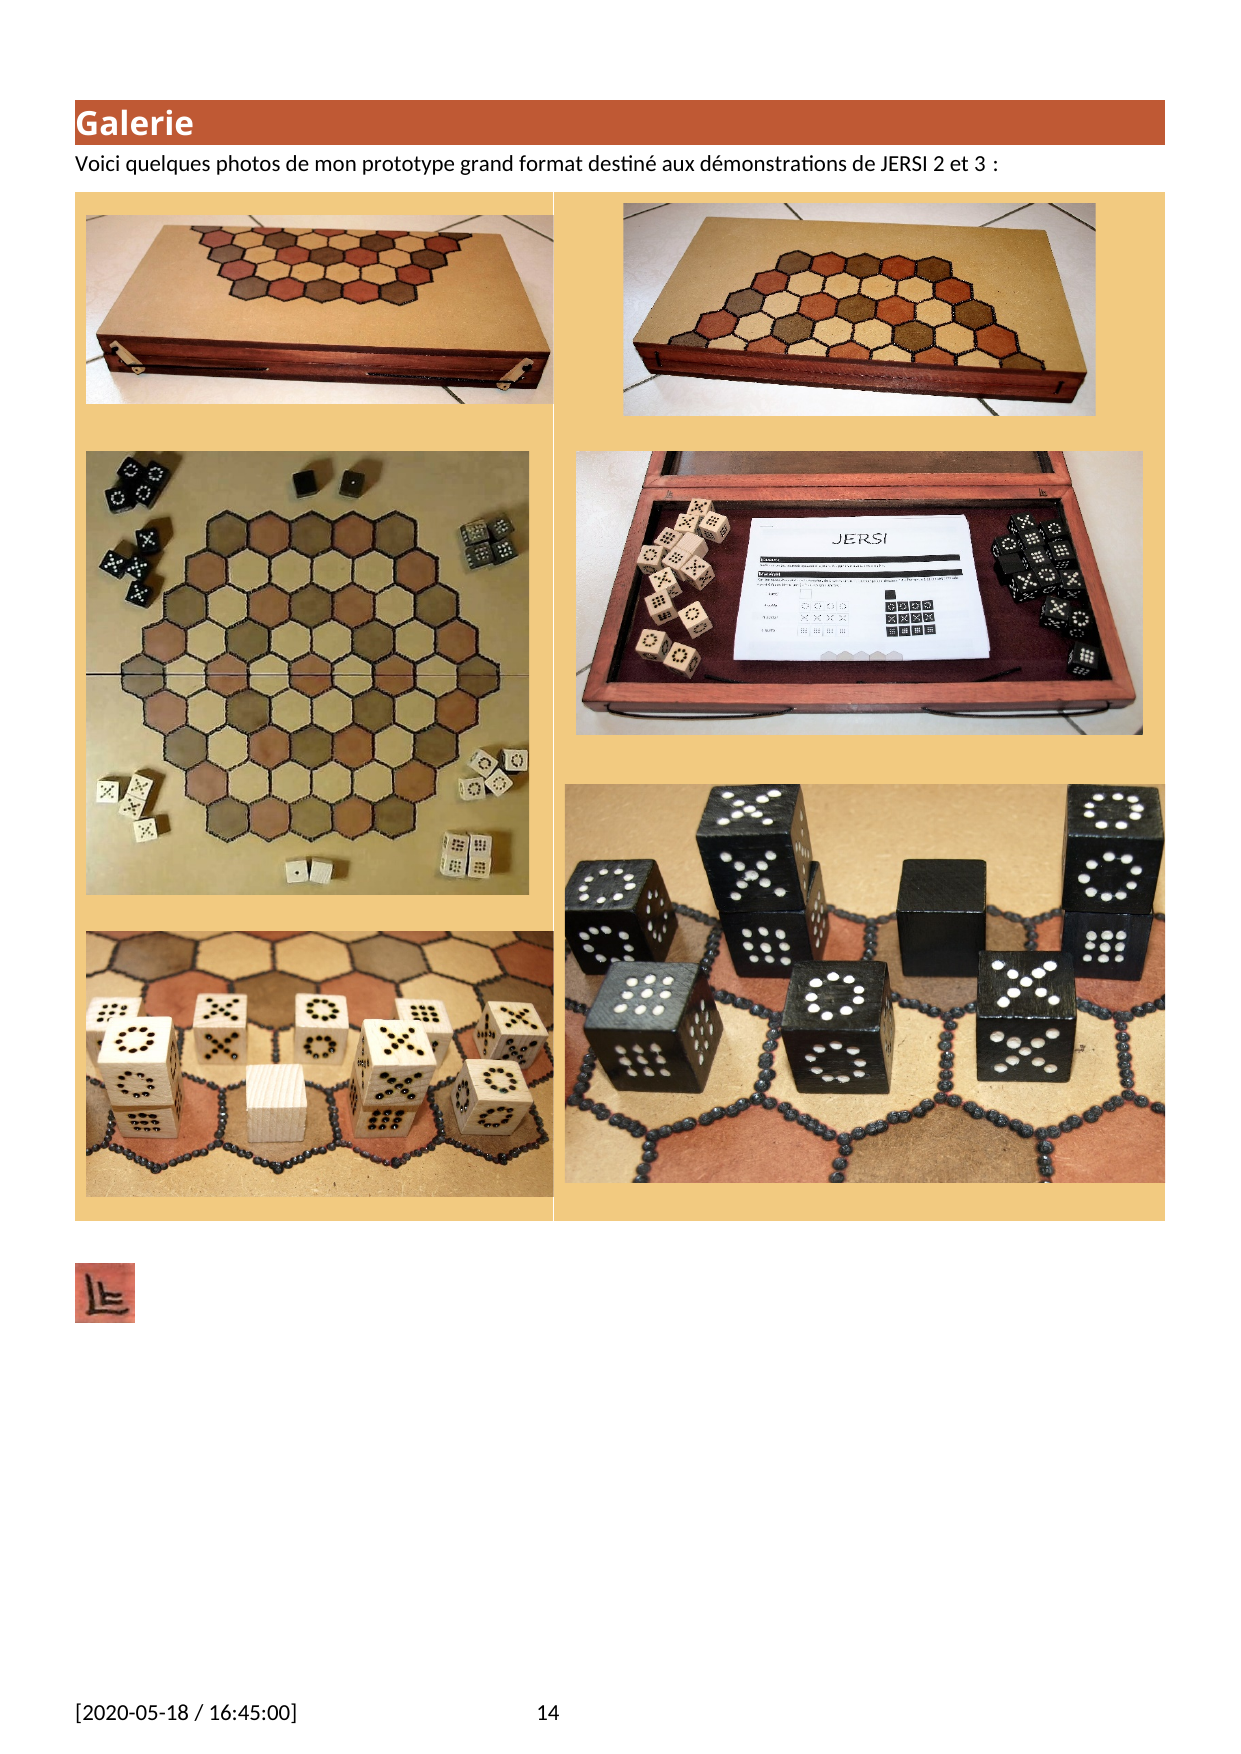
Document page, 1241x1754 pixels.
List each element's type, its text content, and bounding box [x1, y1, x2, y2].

table_cell [554, 759, 1165, 1221]
table_header [75, 192, 553, 440]
picture [86, 451, 530, 895]
picture [564, 784, 1166, 1183]
subtitle Galerie [194, 100, 1165, 145]
table_cell [554, 440, 1165, 759]
picture [623, 203, 1096, 416]
picture [75, 1263, 135, 1323]
picture [86, 215, 554, 404]
table_header [554, 192, 1165, 440]
table_cell [75, 919, 553, 1221]
picture [576, 451, 1143, 735]
table_cell [75, 440, 553, 919]
picture [86, 931, 554, 1197]
text Voici quelques photos de mon prototype grand format destiné aux démonstrations de JERSI 2 et 3 : [75, 149, 1165, 177]
